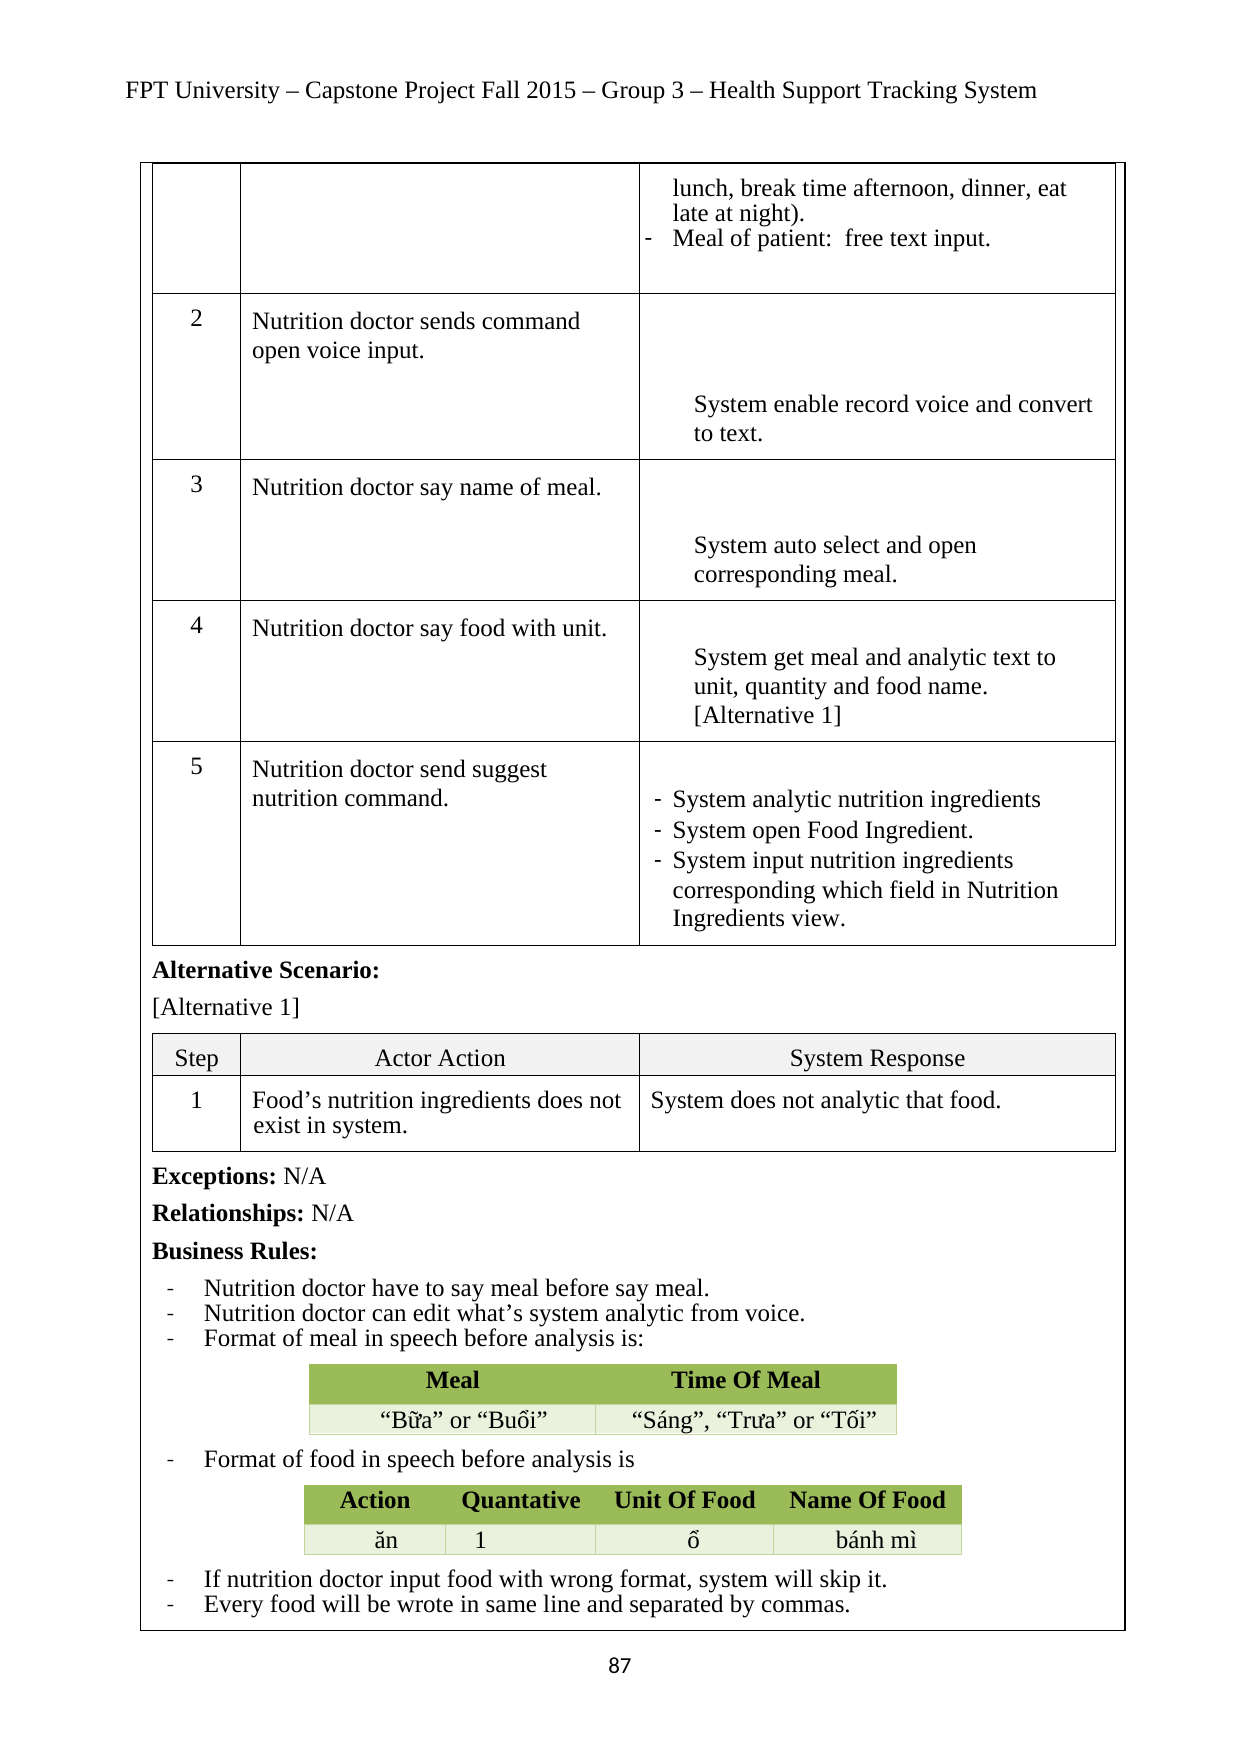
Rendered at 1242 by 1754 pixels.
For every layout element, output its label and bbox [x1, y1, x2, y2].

table_cell [141, 163, 1124, 1630]
